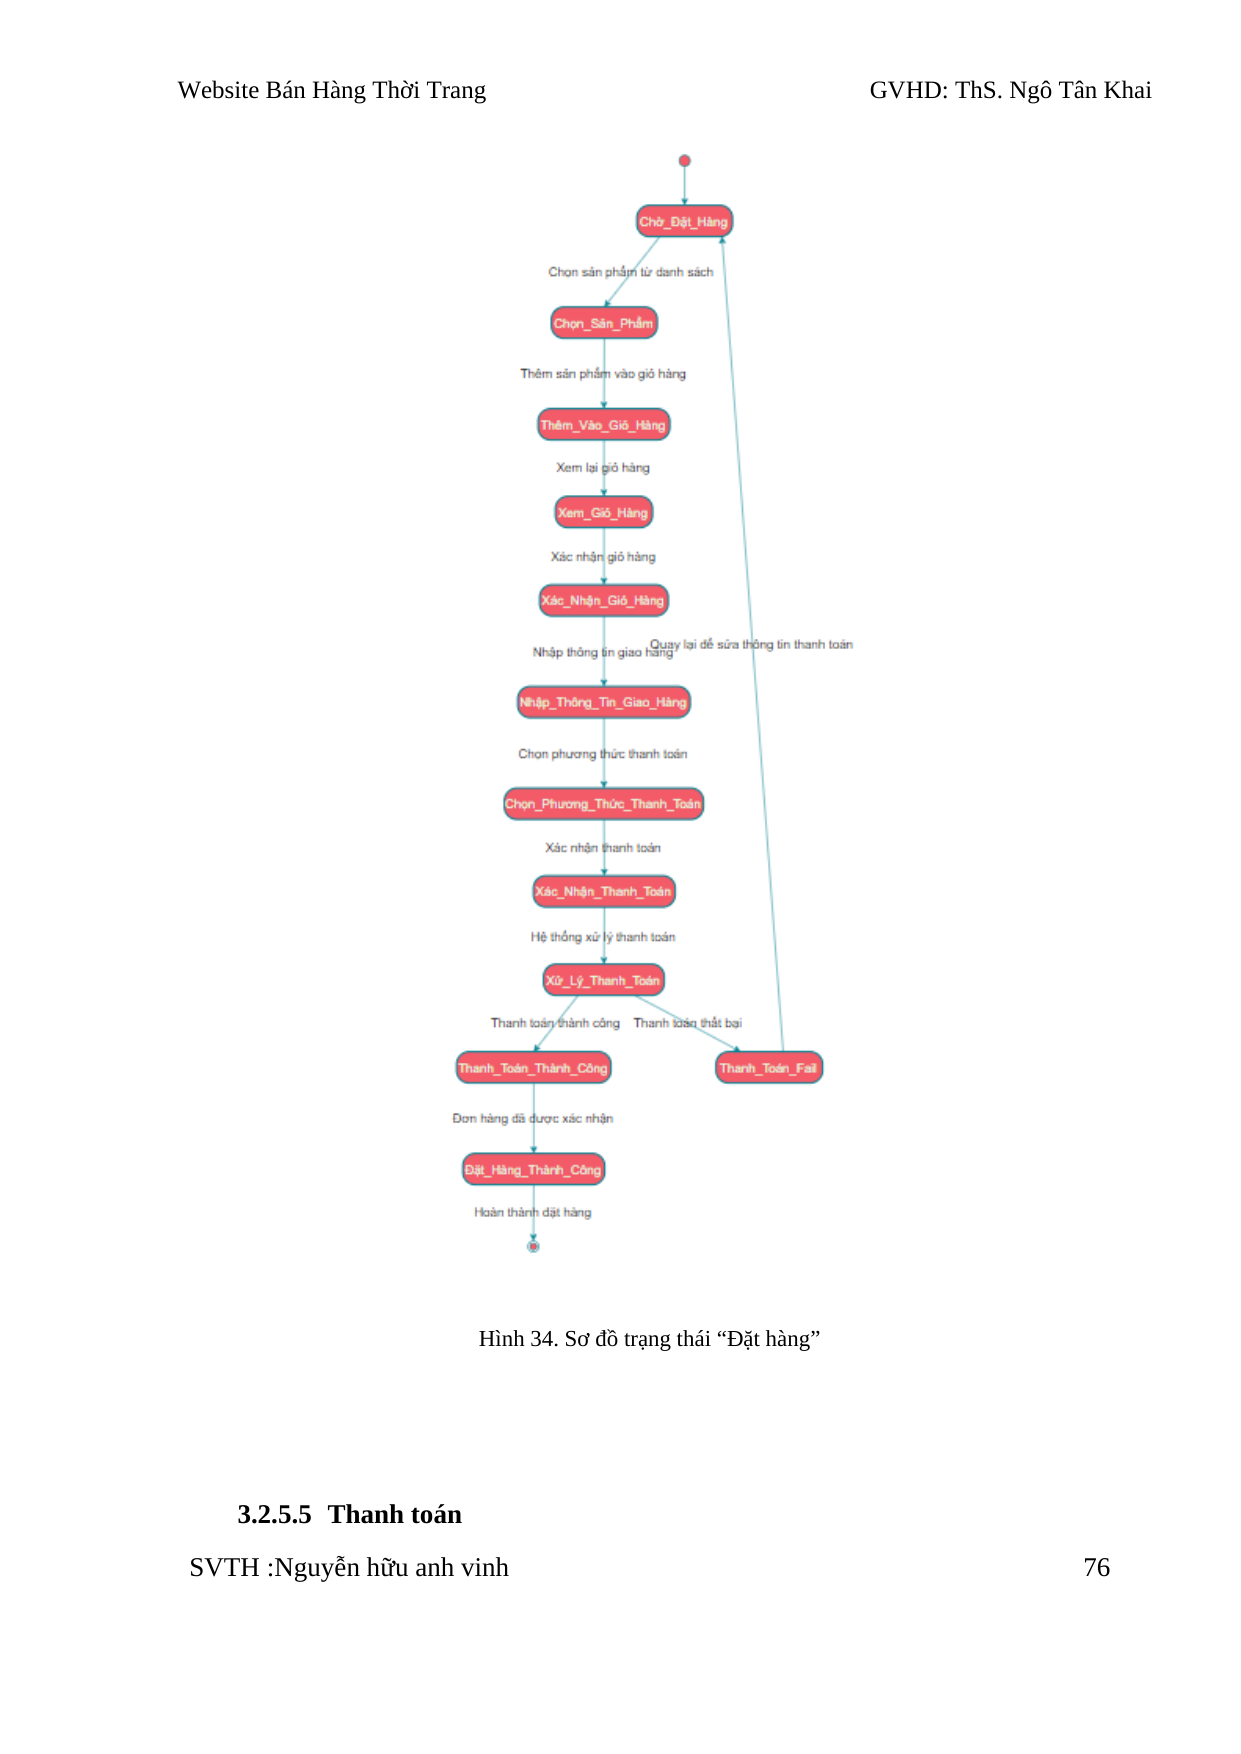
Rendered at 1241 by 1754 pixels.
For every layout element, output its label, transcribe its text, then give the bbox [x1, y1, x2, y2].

subtitle 3.2.5.5 Thanh toán [237, 1498, 1122, 1529]
picture [441, 153, 858, 1256]
text Hình 34. Sơ đồ trạng thái “Đặt hàng” [177, 1325, 1122, 1351]
